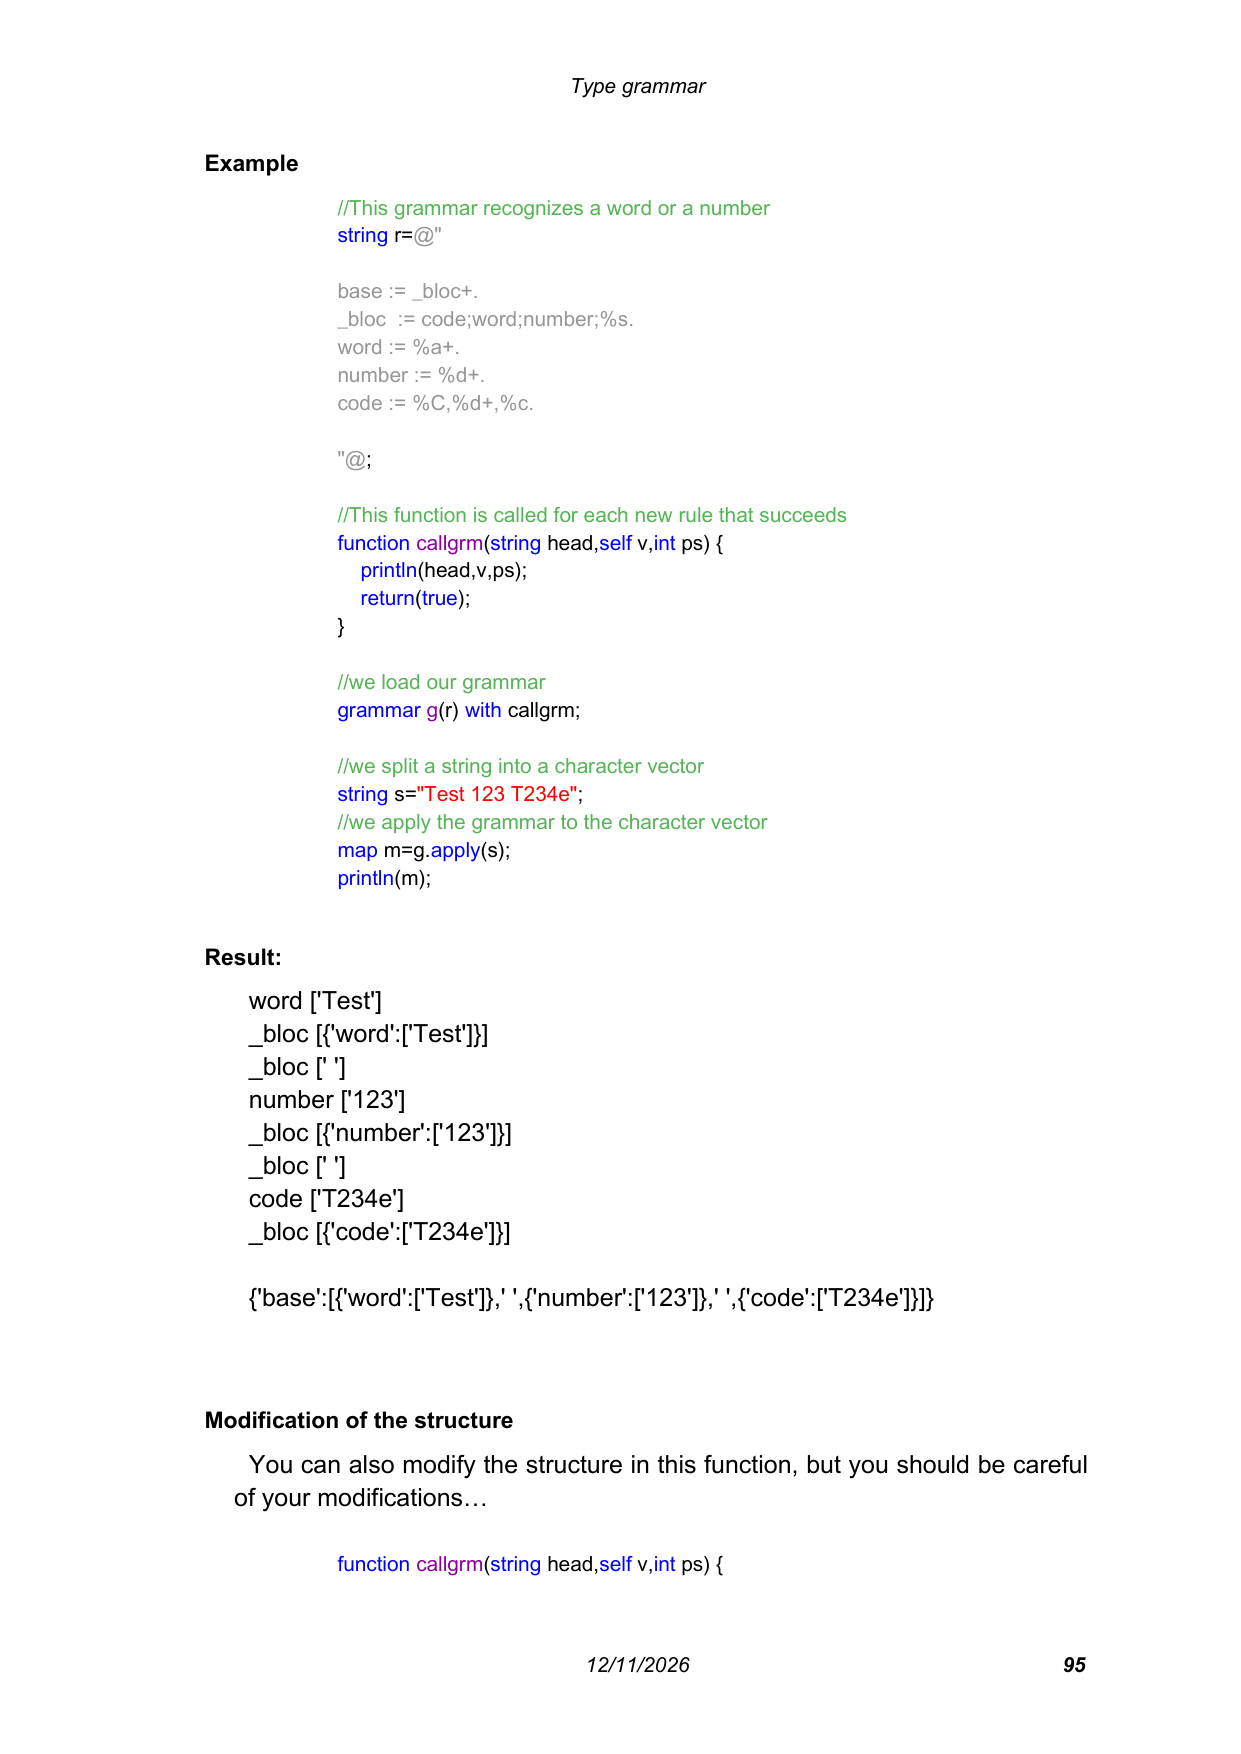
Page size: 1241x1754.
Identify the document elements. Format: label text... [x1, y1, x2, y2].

text _bloc [' '] [234, 1052, 1090, 1081]
text "@; [337, 444, 1090, 472]
subtitle Example [204, 150, 1090, 176]
text _bloc := code;word;number;%s. [337, 304, 1090, 332]
text println(head,v,ps); [337, 556, 1090, 583]
text word ['Test'] [234, 986, 1090, 1015]
text grammar g(r) with callgrm; [337, 695, 1090, 723]
text //This function is called for each new rule that succeeds [337, 500, 1090, 528]
text You can also modify the structure in this function, but you should be careful of your modifications… [234, 1450, 1090, 1512]
text } [337, 611, 1090, 639]
text //we apply the grammar to the character vector [337, 807, 1090, 835]
text return(true); [337, 583, 1090, 611]
text function callgrm(string head,self v,int ps) { [337, 528, 1090, 556]
text map m=g.apply(s); [337, 835, 1090, 863]
subtitle Result: [204, 943, 1090, 970]
text _bloc [{'number':['123']}] [234, 1118, 1090, 1147]
text //This grammar recognizes a word or a number [337, 193, 1090, 221]
text //we load our grammar [337, 667, 1090, 695]
text function callgrm(string head,self v,int ps) { [337, 1549, 1090, 1577]
text //we split a string into a character vector [337, 751, 1090, 779]
text word := %a+. [337, 332, 1090, 360]
text string s="Test 123 T234e"; [337, 779, 1090, 807]
text _bloc [' '] [234, 1151, 1090, 1180]
text println(m); [337, 863, 1090, 891]
text code ['T234e'] [234, 1184, 1090, 1213]
text number := %d+. [337, 360, 1090, 388]
text number ['123'] [234, 1085, 1090, 1114]
text _bloc [{'code':['T234e']}] [234, 1217, 1090, 1246]
text code := %C,%d+,%c. [337, 388, 1090, 416]
subtitle Modification of the structure [204, 1407, 1090, 1434]
text {'base':[{'word':['Test']},' ',{'number':['123']},' ',{'code':['T234e']}]} [234, 1283, 1090, 1312]
text _bloc [{'word':['Test']}] [234, 1019, 1090, 1048]
text base := _bloc+. [337, 276, 1090, 304]
text string r=@" [337, 221, 1090, 248]
